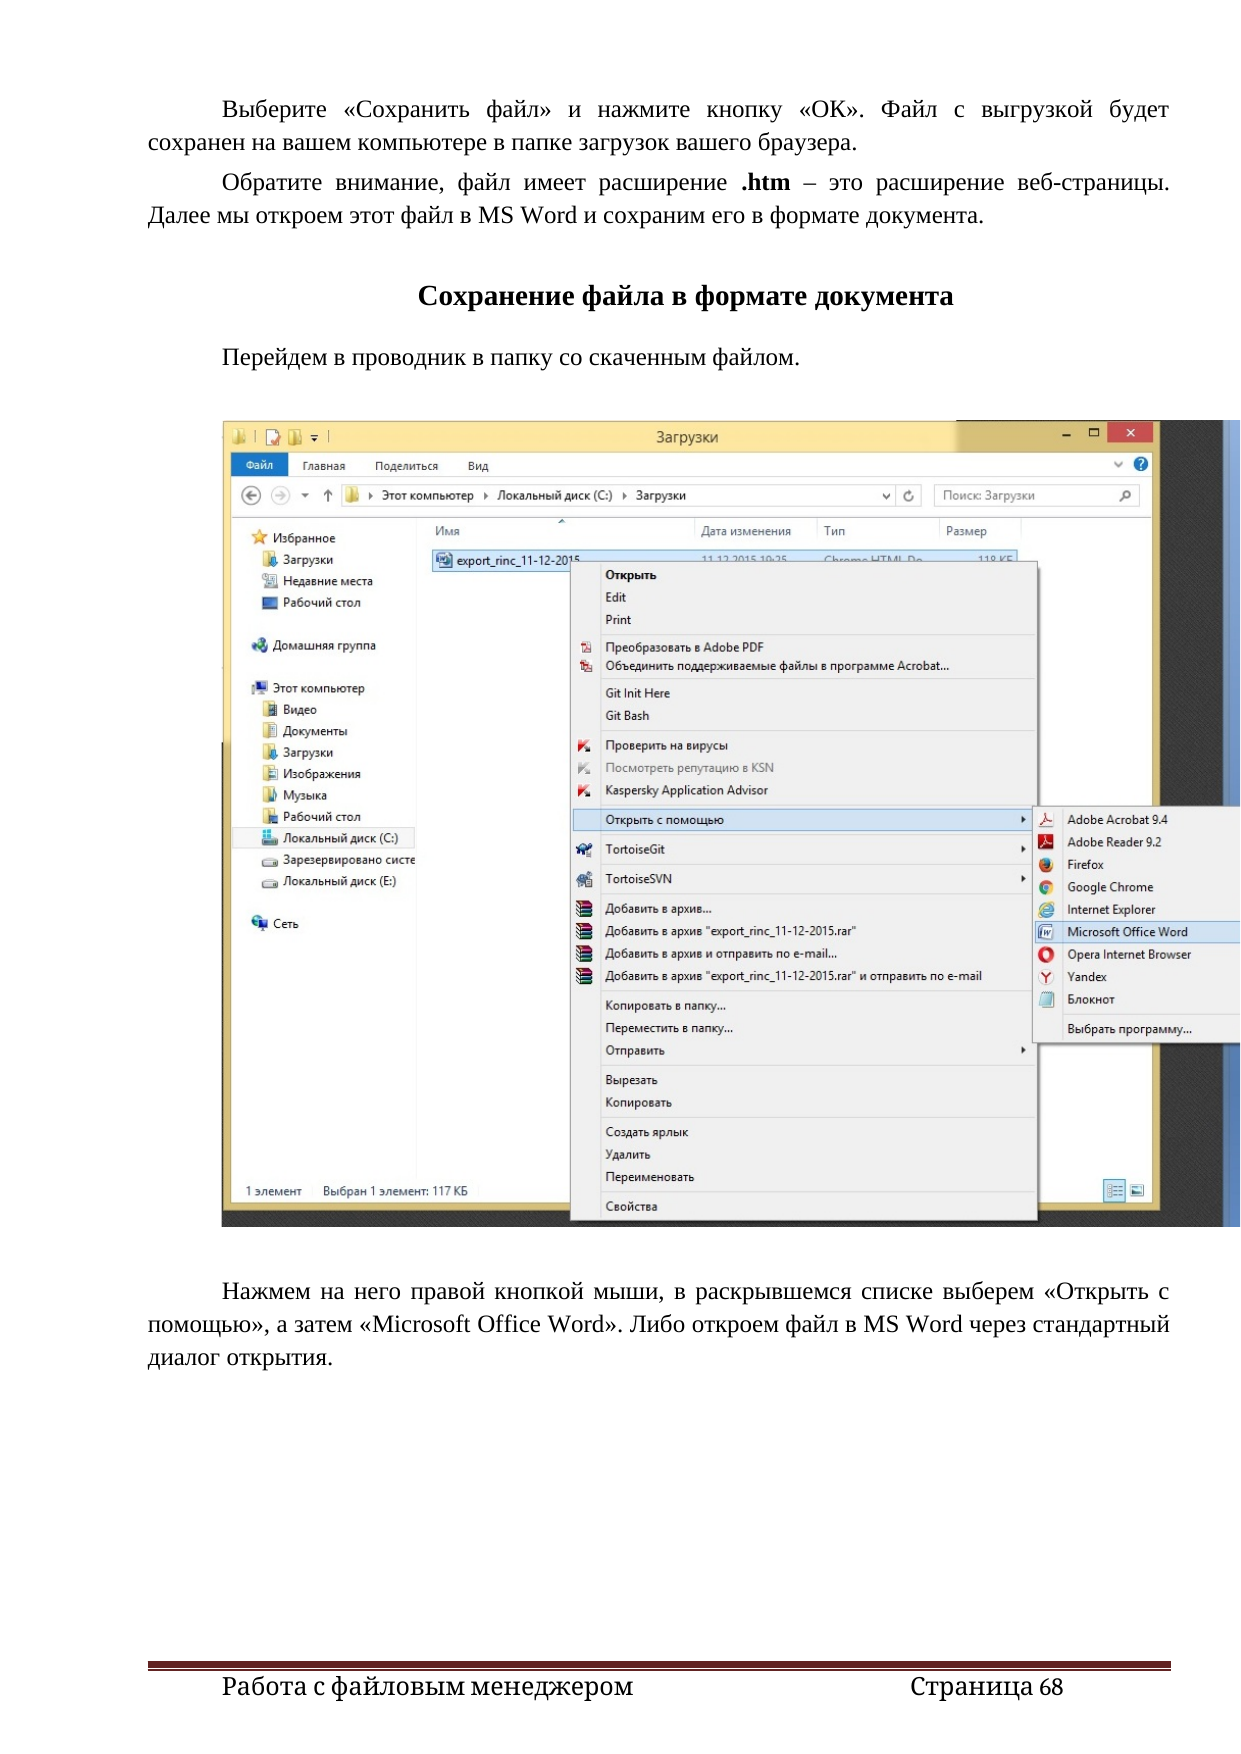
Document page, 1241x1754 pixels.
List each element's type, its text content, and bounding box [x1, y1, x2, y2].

text Нажмем на него правой кнопкой мыши, в раскрывшемся списке выберем «Открыть с помощью», а затем «Microsoft Office Word». Либо откроем файл в MS Word через стандартный диалог открытия. [148, 1276, 1171, 1371]
text Перейдем в проводник в папку со скаченным файлом. [148, 342, 1171, 371]
text Сохранение файла в формате документа [201, 278, 1171, 312]
text Обратите внимание, файл имеет расширение .htm – это расширение веб-страницы. Далее мы откроем этот файл в MS Word и сохраним его в формате документа. [148, 167, 1171, 228]
picture [221, 420, 1241, 1227]
text Выберите «Сохранить файл» и нажмите кнопку «ОК». Файл с выгрузкой будет сохранен на вашем компьютере в папке загрузок вашего браузера. [148, 94, 1171, 156]
